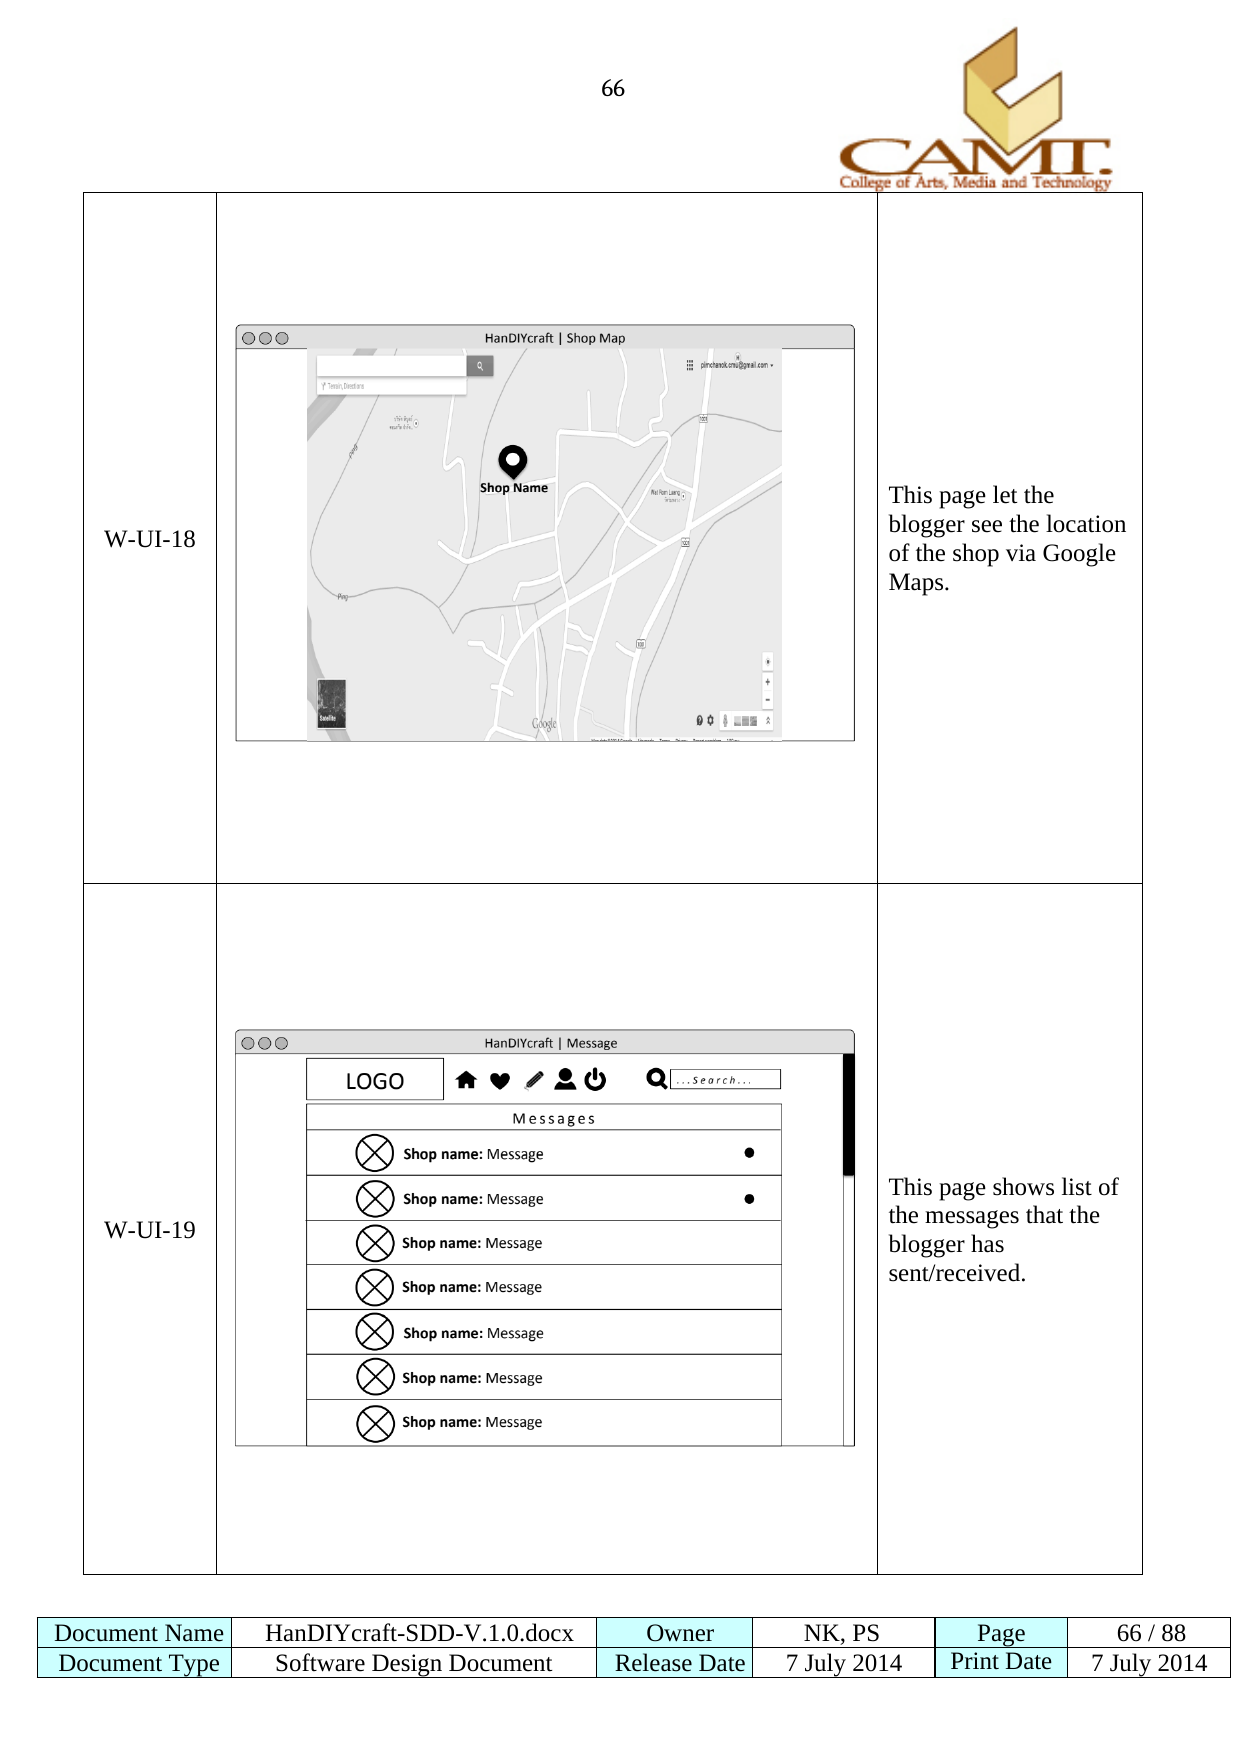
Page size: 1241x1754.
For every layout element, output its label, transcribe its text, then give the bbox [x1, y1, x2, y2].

table_cell This page shows list of the messages that the blogger has sent/received. [878, 884, 1142, 1574]
table_cell This page let the blogger see the location of the shop via Google Maps. [878, 193, 1142, 883]
table_cell W-UI-19 [84, 884, 216, 1574]
table_cell W-UI-18 [84, 193, 216, 883]
table_cell [217, 884, 877, 1574]
table_cell [217, 193, 877, 883]
picture [755, 18, 1221, 207]
